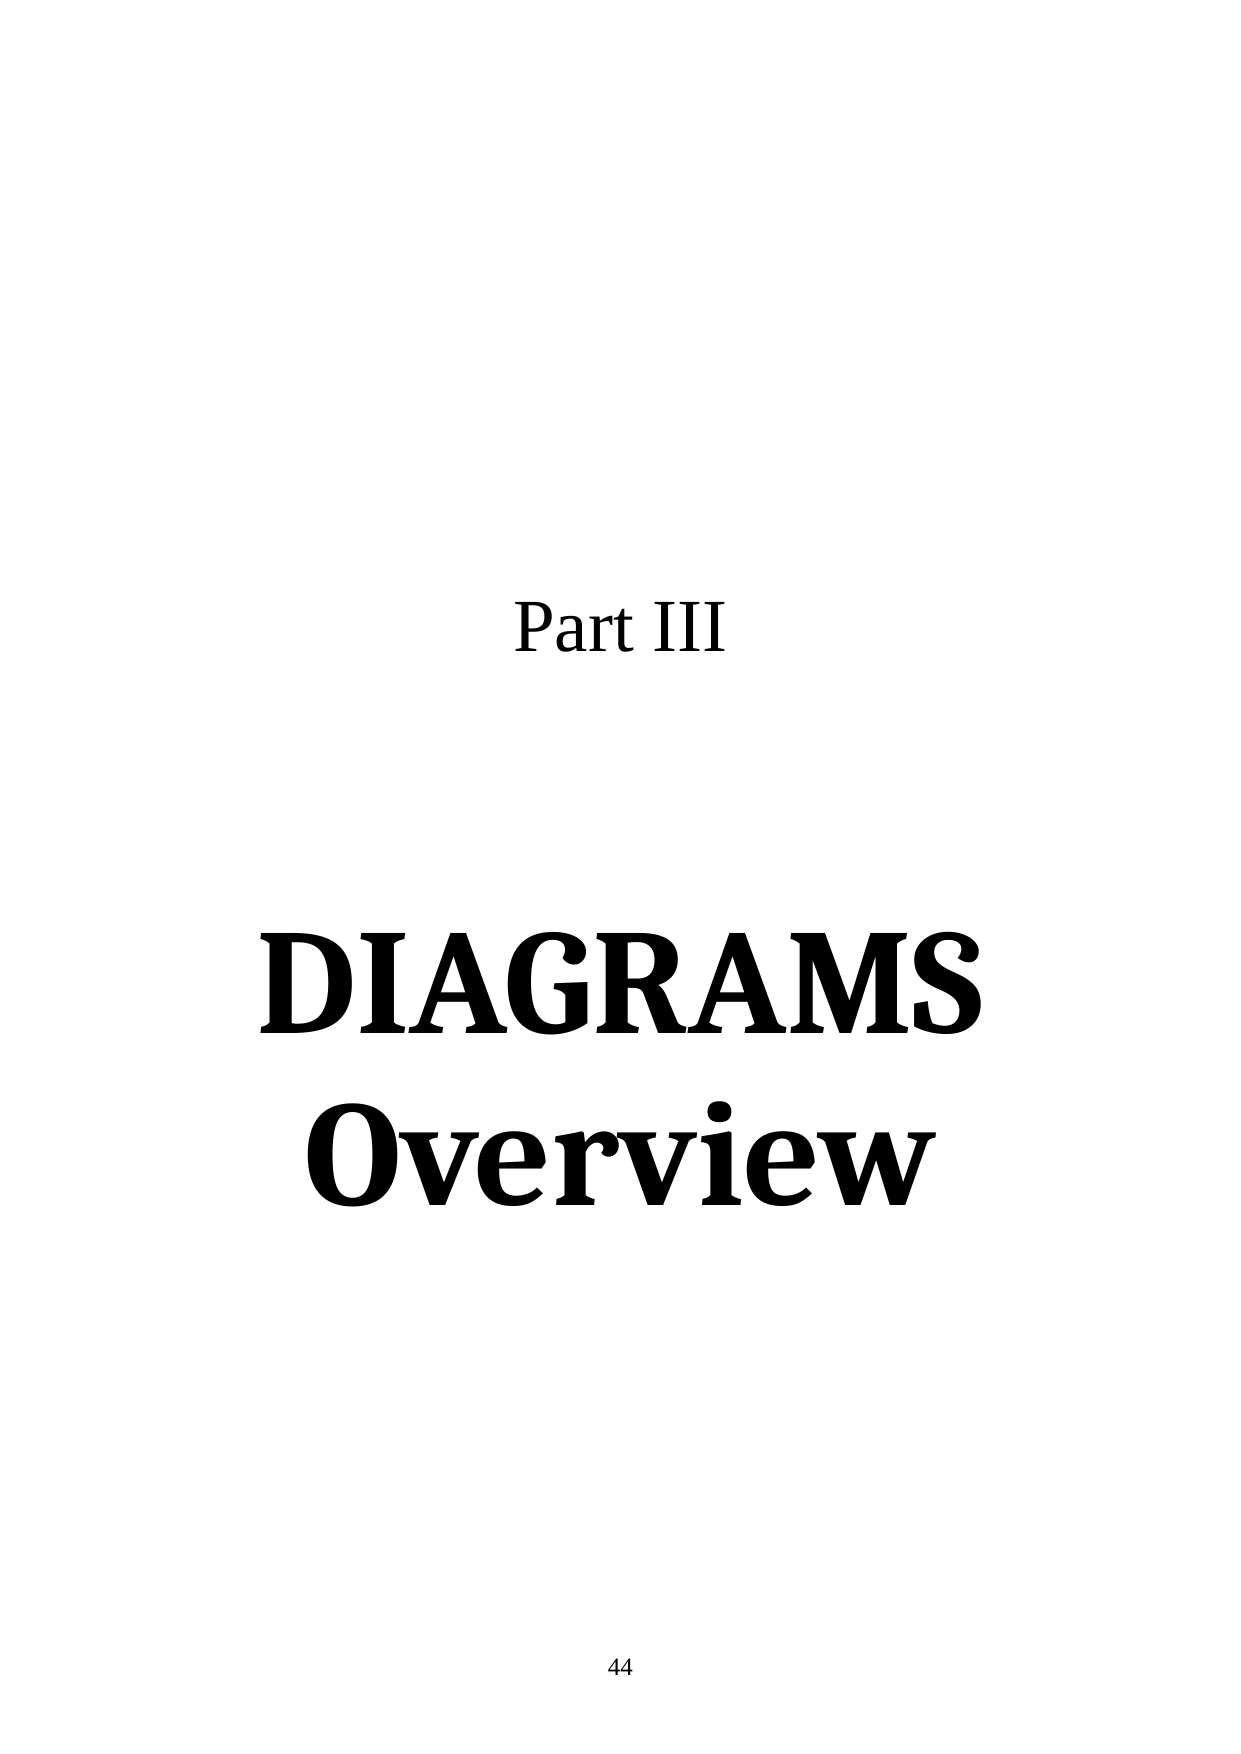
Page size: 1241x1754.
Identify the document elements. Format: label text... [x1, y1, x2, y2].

text Part III [150, 581, 1090, 667]
subtitle DIAGRAMS Overview [150, 898, 1090, 1243]
